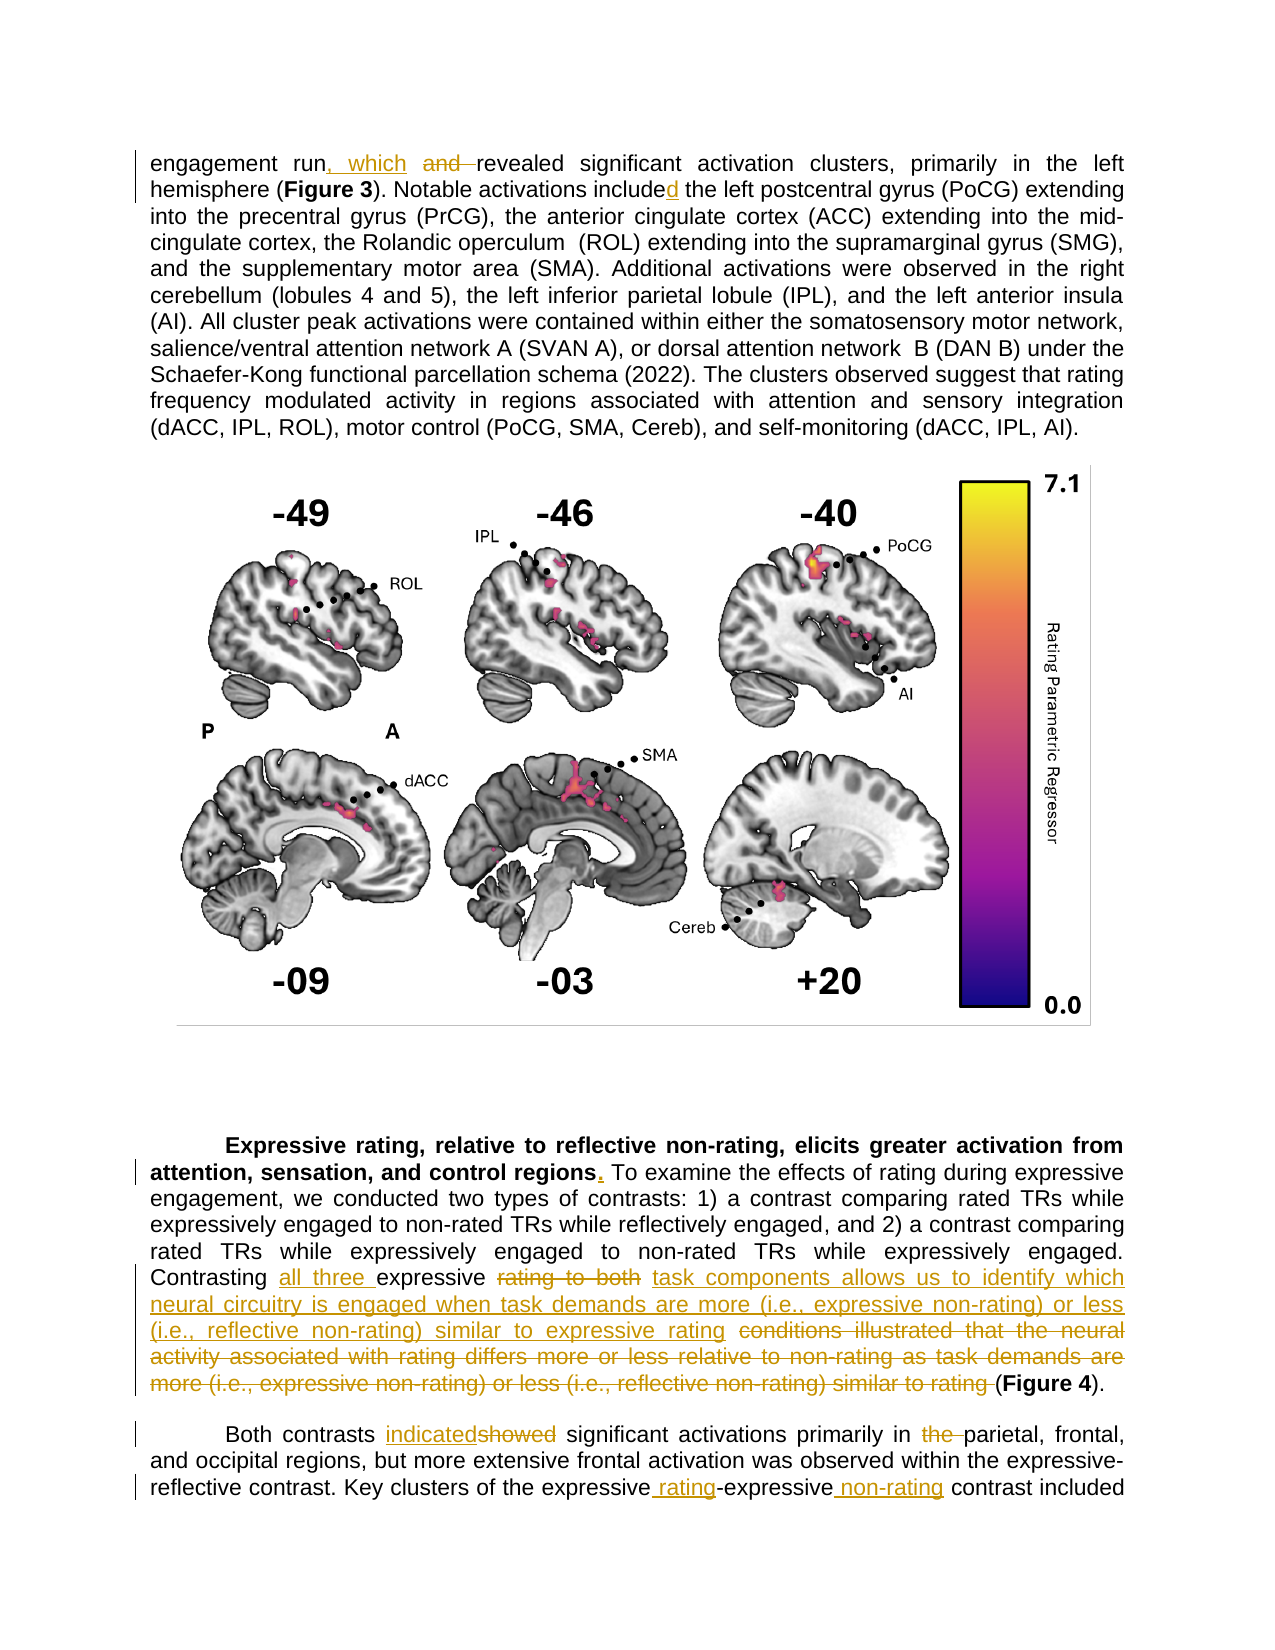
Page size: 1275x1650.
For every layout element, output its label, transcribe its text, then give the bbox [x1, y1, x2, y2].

text Expressive rating, relative to reflective non-rating, elicits greater activation from attention, sensation, and control regions To examine the effects of rating during expressive engagement, we conducted two types of contrasts: 1) a contrast comparing rated TRs while expressively engaged to non-rated TRs while reflectively engaged, and 2) a contrast comparing rated TRs while expressively engaged to non-rated TRs while expressively engaged. Contrasting (Figure 4). [150, 1132, 1125, 1313]
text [150, 150, 1125, 440]
text Expressive rating, relative to reflective non-rating, elicits greater activation from attention, sensation, and control regions To examine the effects of rating during expressive engagement, we conducted two types of contrasts: 1) a contrast comparing rated TRs while expressively engaged to non-rated TRs while reflectively engaged, and 2) a contrast comparing rated TRs while expressively engaged to non-rated TRs while expressively engaged. Contrasting (Figure 4). [150, 1359, 1125, 1396]
text Expressive rating, relative to reflective non-rating, elicits greater activation from attention, sensation, and control regions To examine the effects of rating during expressive engagement, we conducted two types of contrasts: 1) a contrast comparing rated TRs while expressively engaged to non-rated TRs while reflectively engaged, and 2) a contrast comparing rated TRs while expressively engaged to non-rated TRs while expressively engaged. Contrasting (Figure 4). [150, 1315, 1125, 1358]
picture [176, 458, 1098, 1038]
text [150, 1421, 1125, 1500]
